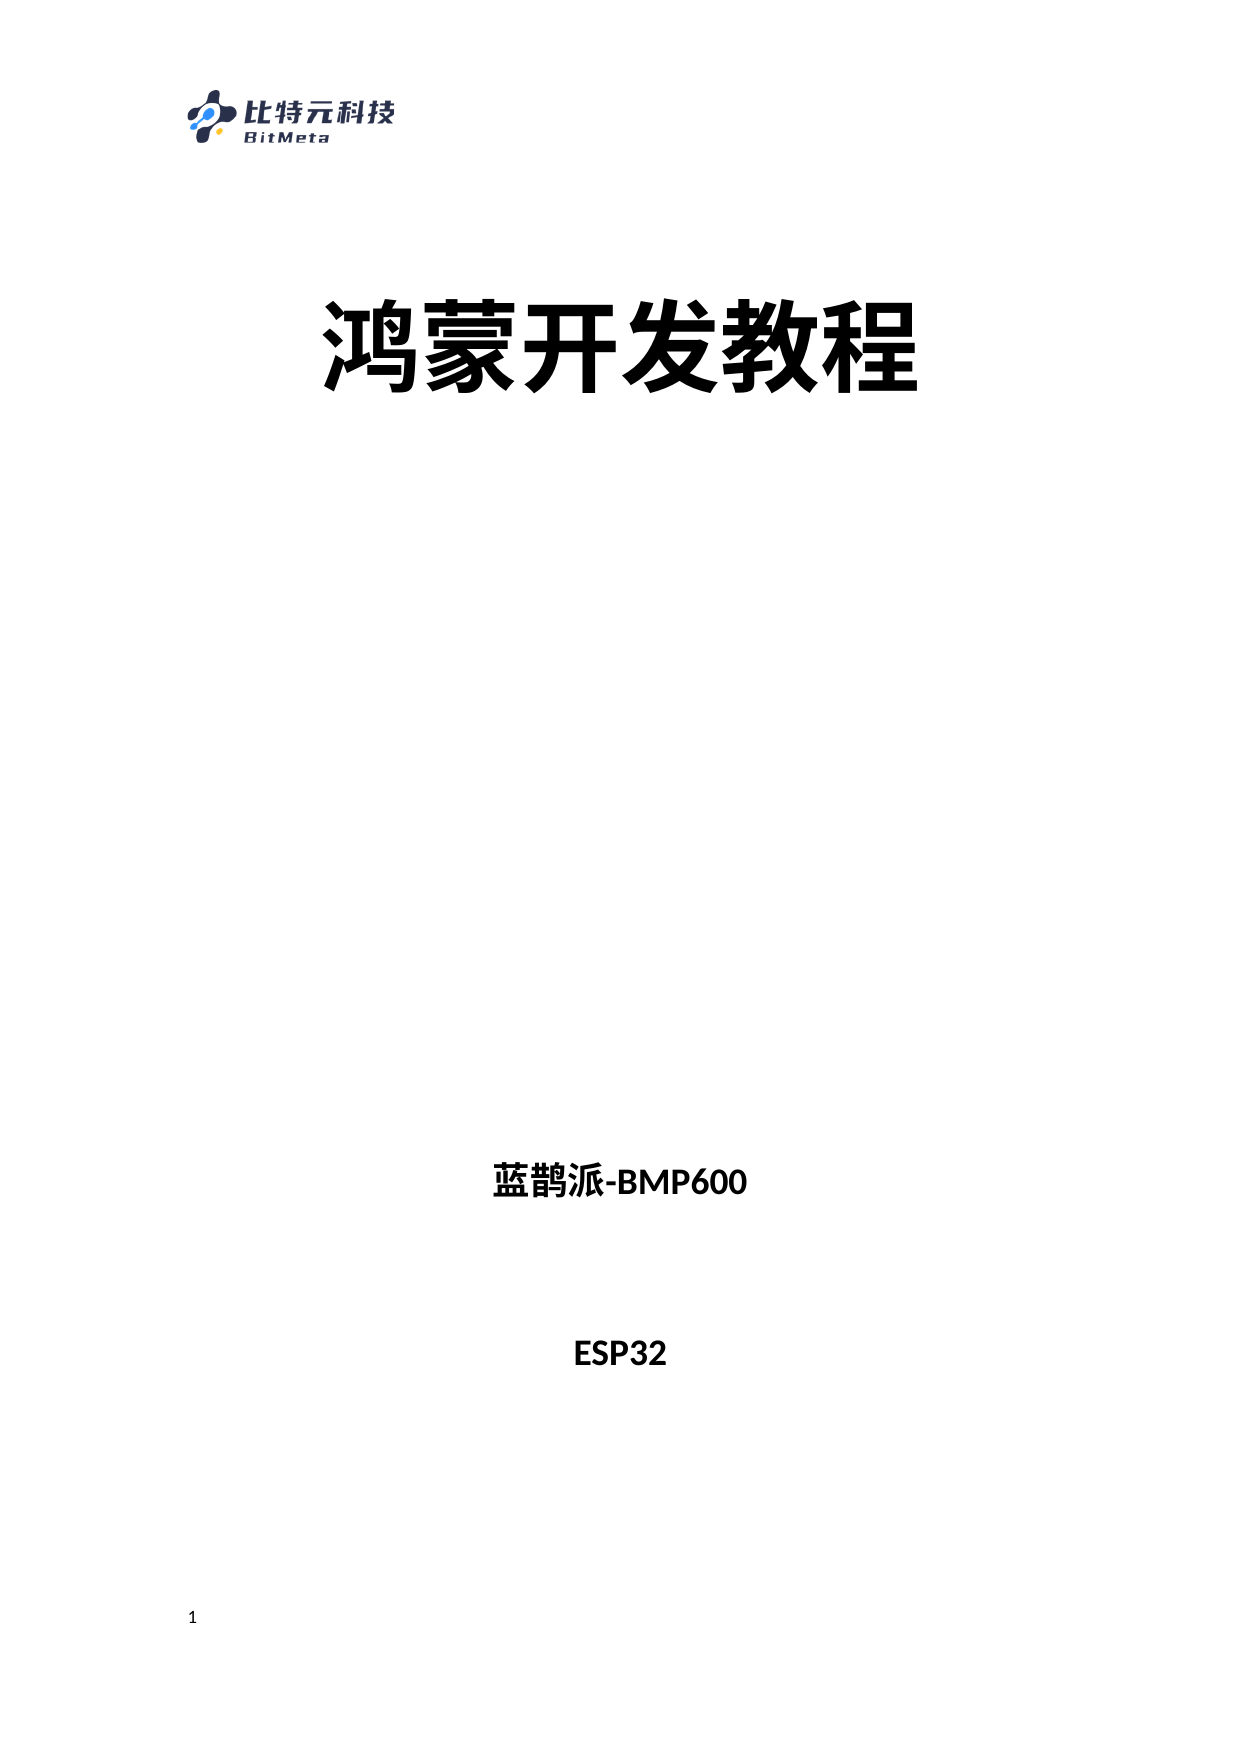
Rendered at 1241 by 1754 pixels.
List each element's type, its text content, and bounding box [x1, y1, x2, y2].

text 鸿蒙开发教程 [187, 259, 1053, 422]
picture [187, 90, 395, 143]
text ESP32 [187, 1319, 1053, 1384]
text 蓝鹊派-BMP600 [187, 1146, 1053, 1211]
